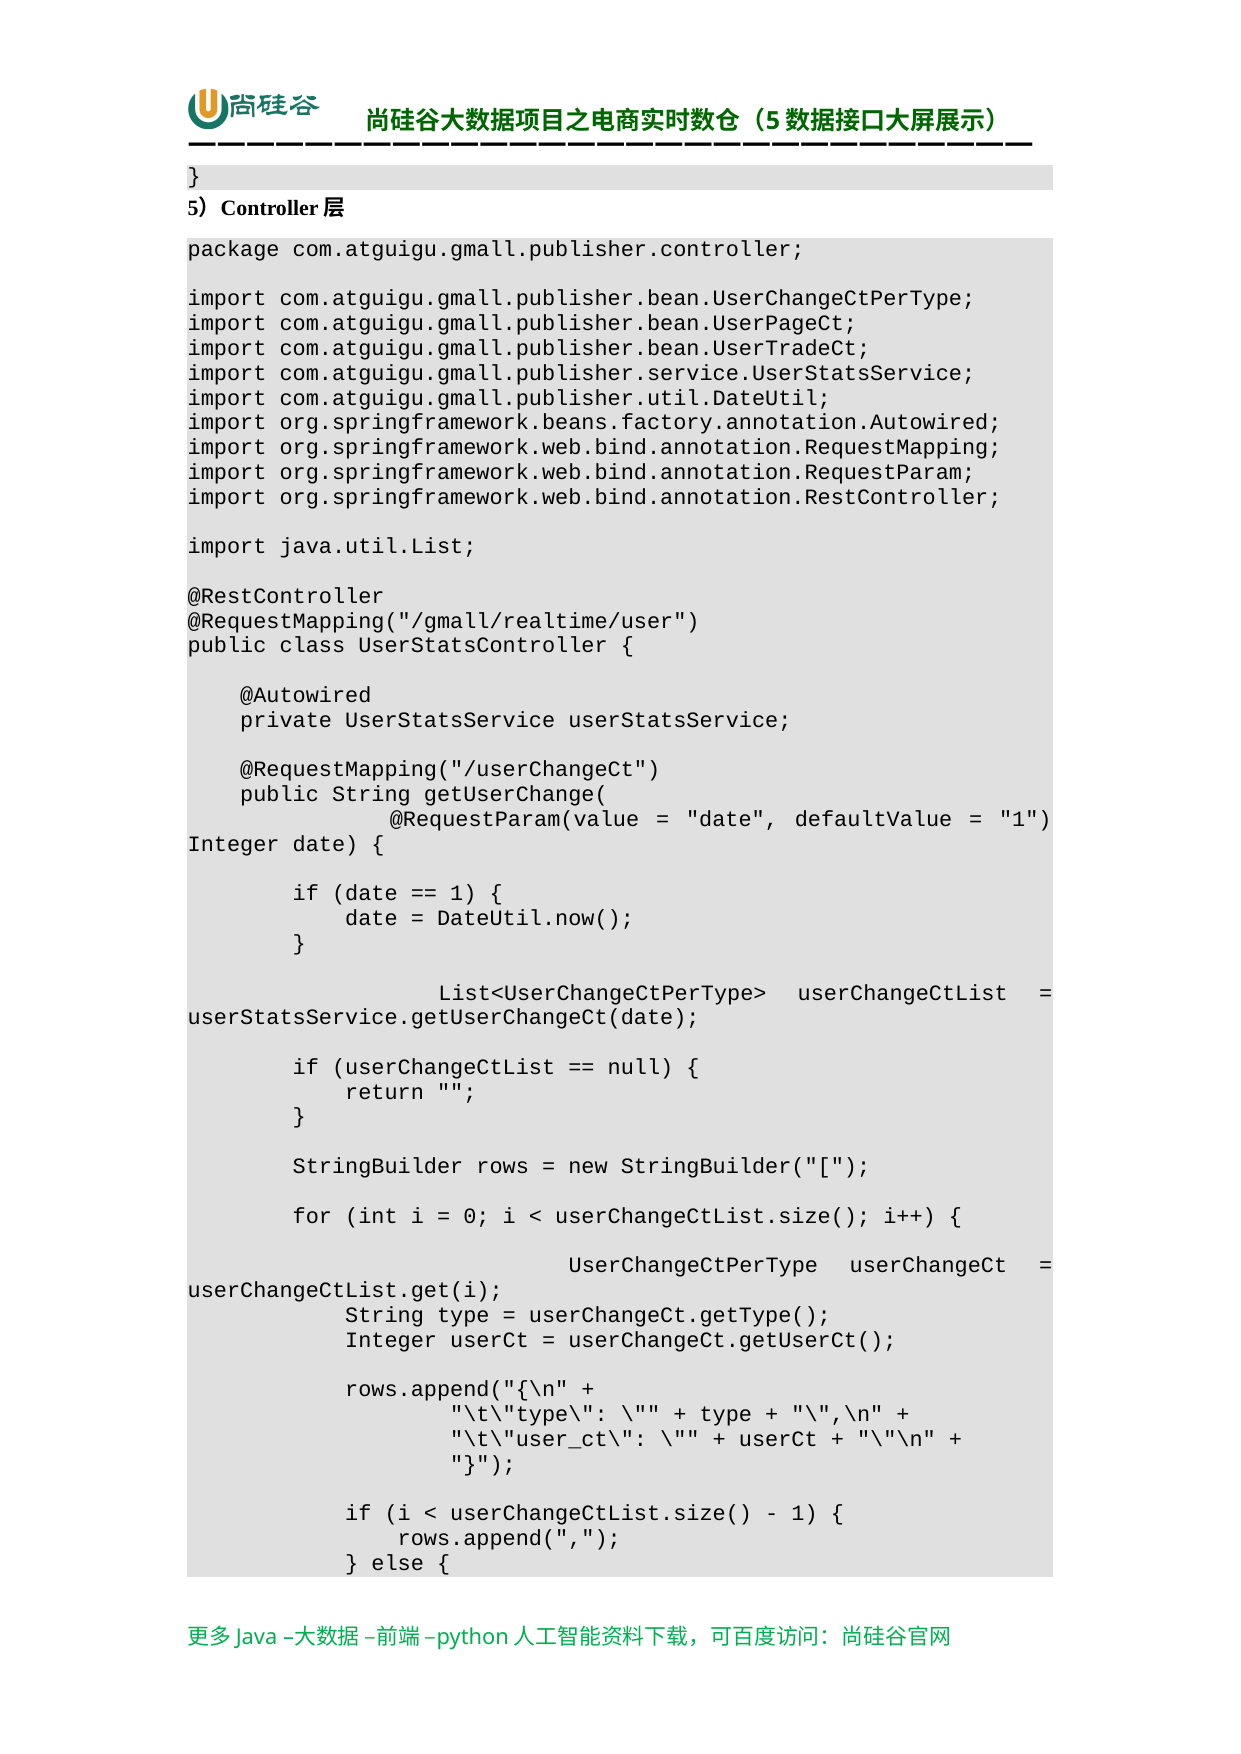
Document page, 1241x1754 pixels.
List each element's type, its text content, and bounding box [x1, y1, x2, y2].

text "}"); [187, 1453, 1053, 1478]
text @Autowired [187, 684, 1053, 709]
text if (i < userChangeCtList.size() - 1) { [187, 1502, 1053, 1527]
text private UserStatsService userStatsService; [187, 709, 1053, 734]
text import org.springframework.beans.factory.annotation.Autowired; [187, 412, 1053, 436]
text package com.atguigu.gmall.publisher.controller; [187, 238, 1053, 263]
picture [187, 88, 321, 130]
text Controller 层 [187, 190, 1053, 222]
text @RequestMapping("/gmall/realtime/user") [187, 610, 1053, 635]
text return ""; [187, 1081, 1053, 1106]
text StringBuilder rows = new StringBuilder("["); [187, 1155, 1053, 1180]
text import com.atguigu.gmall.publisher.service.UserStatsService; [187, 362, 1053, 387]
text import org.springframework.web.bind.annotation.RestController; [187, 486, 1053, 511]
text "\t\"user_ct\": \"" + userCt + "\"\n" + [187, 1428, 1053, 1453]
text } [187, 932, 1053, 957]
text date = DateUtil.now(); [187, 907, 1053, 932]
text @RestController [187, 585, 1053, 610]
text import com.atguigu.gmall.publisher.bean.UserPageCt; [187, 312, 1053, 337]
text @RequestMapping("/userChangeCt") [187, 759, 1053, 783]
text for (int i = 0; i < userChangeCtList.size(); i++) { [187, 1205, 1053, 1230]
text import com.atguigu.gmall.publisher.util.DateUtil; [187, 387, 1053, 412]
text List<UserChangeCtPerType> userChangeCtList = userStatsService.getUserChangeCt(date); [187, 982, 1053, 1031]
text } [187, 165, 1053, 190]
text rows.append(","); [187, 1527, 1053, 1552]
text } [187, 1106, 1053, 1131]
text if (date == 1) { [187, 883, 1053, 907]
text UserChangeCtPerType userChangeCt = userChangeCtList.get(i); [187, 1254, 1053, 1304]
text rows.append("{\n" + [187, 1378, 1053, 1403]
text String type = userChangeCt.getType(); [187, 1304, 1053, 1329]
text import org.springframework.web.bind.annotation.RequestParam; [187, 461, 1053, 486]
text import java.util.List; [187, 536, 1053, 560]
text @RequestParam(value = "date", defaultValue = "1") Integer date) { [187, 808, 1053, 858]
text Integer userCt = userChangeCt.getUserCt(); [187, 1329, 1053, 1354]
text } else { [187, 1552, 1053, 1577]
text import com.atguigu.gmall.publisher.bean.UserChangeCtPerType; [187, 288, 1053, 312]
text import org.springframework.web.bind.annotation.RequestMapping; [187, 436, 1053, 461]
text import com.atguigu.gmall.publisher.bean.UserTradeCt; [187, 337, 1053, 362]
text if (userChangeCtList == null) { [187, 1056, 1053, 1081]
text "\t\"type\": \"" + type + "\",\n" + [187, 1403, 1053, 1428]
text public class UserStatsController { [187, 635, 1053, 659]
text public String getUserChange( [187, 783, 1053, 808]
